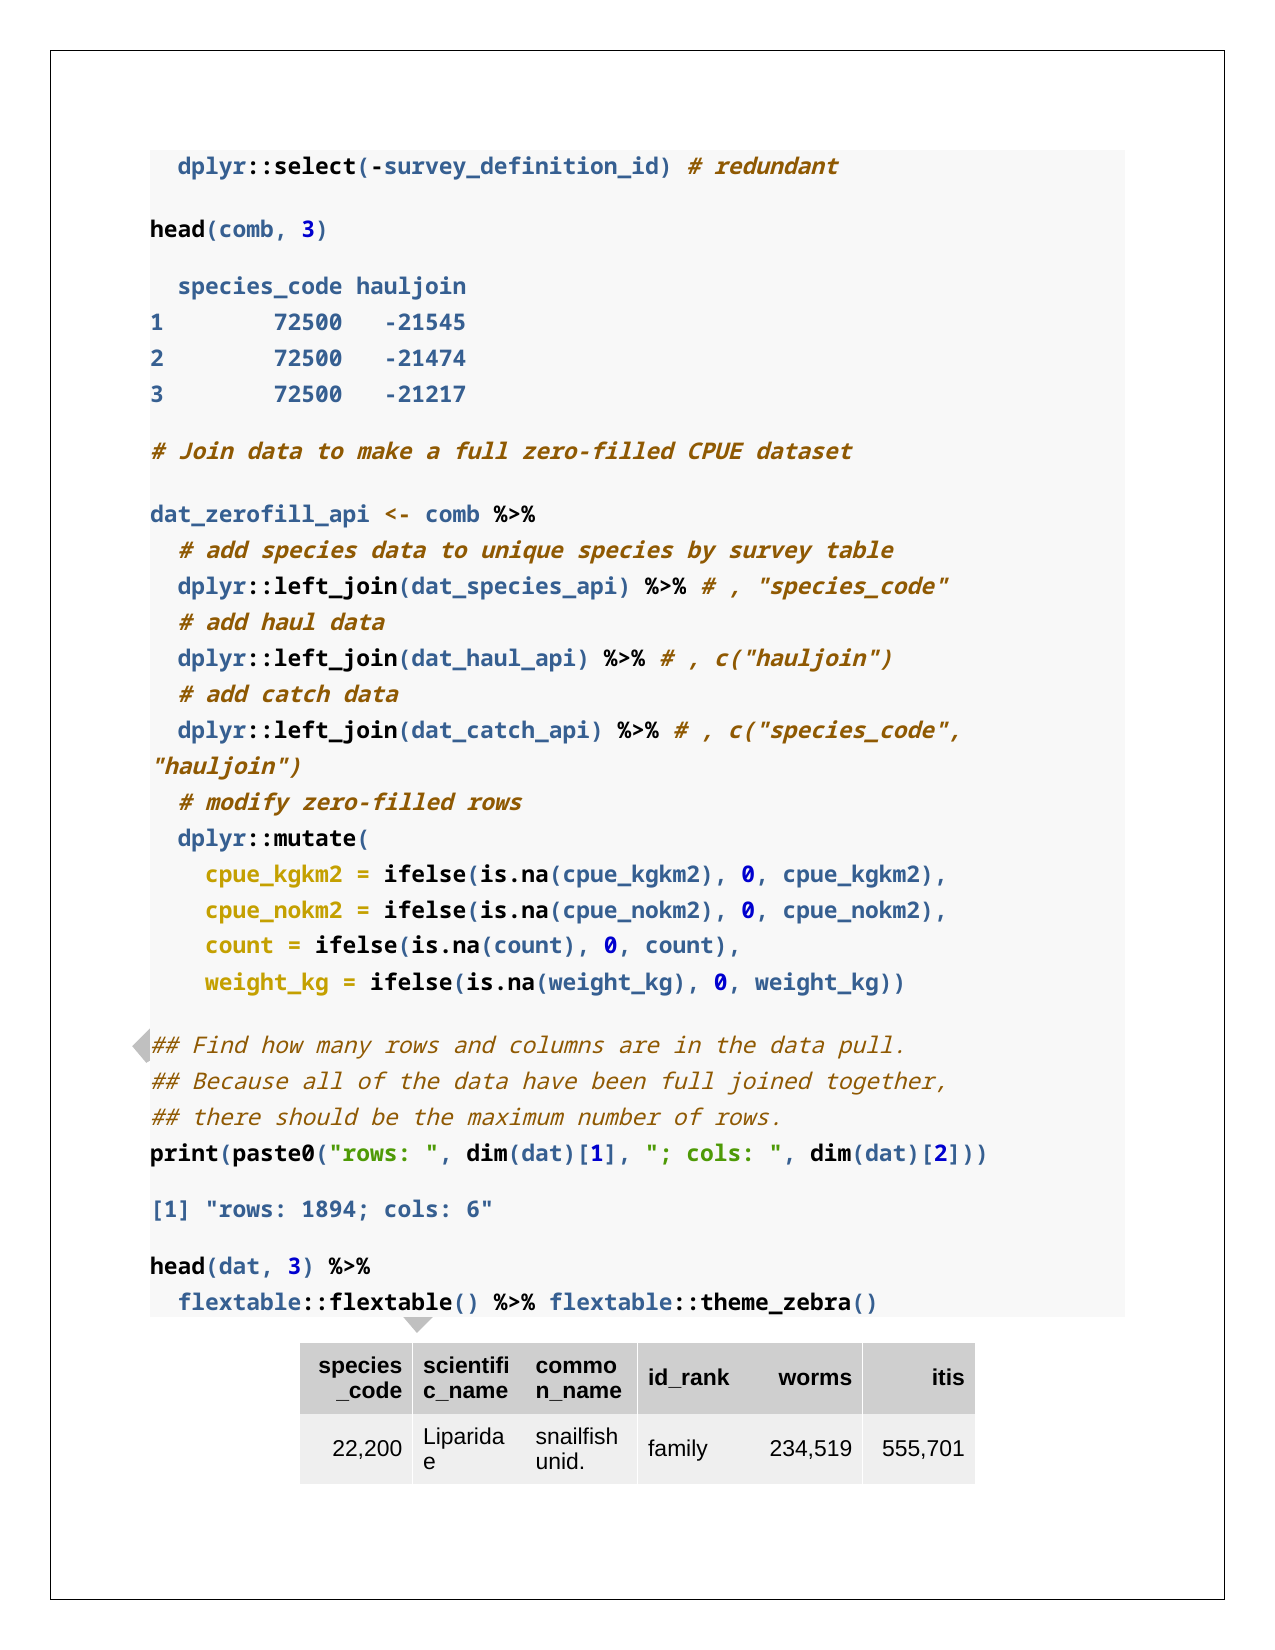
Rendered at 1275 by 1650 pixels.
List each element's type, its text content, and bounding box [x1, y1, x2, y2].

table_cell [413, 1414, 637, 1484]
text [1] "rows: 1894; cols: 6" [150, 1193, 1125, 1225]
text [150, 150, 1125, 245]
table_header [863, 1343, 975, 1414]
text # Join data to make a full zero-filled CPUE dataset dat_zerofill_api <- comb %>% # add species data to unique species by survey table dplyr::left_join(dat_species_api) %>% # , "species_code" # add haul data dplyr::left_join(dat_haul_api) %>% # , c("hauljoin") # add catch data dplyr::left_join(dat_catch_api) %>% # , c("species_code", "hauljoin") # modify zero-filled rows dplyr::mutate( cpue_kgkm2 = ifelse(is.na(cpue_kgkm2), 0, cpue_kgkm2), cpue_nokm2 = ifelse(is.na(cpue_nokm2), 0, cpue_nokm2), count = ifelse(is.na(count), 0, count), weight_kg = ifelse(is.na(weight_kg), 0, weight_kg)) ## Find how many rows and columns are in the data pull. ## Because all of the data have been full joined together, ## there should be the maximum number of rows. print(paste0("rows: ", dim(dat)[1], "; cols: ", dim(dat)[2])) [150, 435, 1125, 1168]
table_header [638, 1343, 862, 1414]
text head(dat, 3) %>% flextable::flextable() %>% flextable::theme_zebra() [150, 1250, 1125, 1317]
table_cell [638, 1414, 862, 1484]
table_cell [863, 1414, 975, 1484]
text species_code hauljoin 1 72500 -21545 2 72500 -21474 3 72500 -21217 [150, 270, 1125, 409]
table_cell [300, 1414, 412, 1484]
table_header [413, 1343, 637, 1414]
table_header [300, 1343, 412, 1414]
